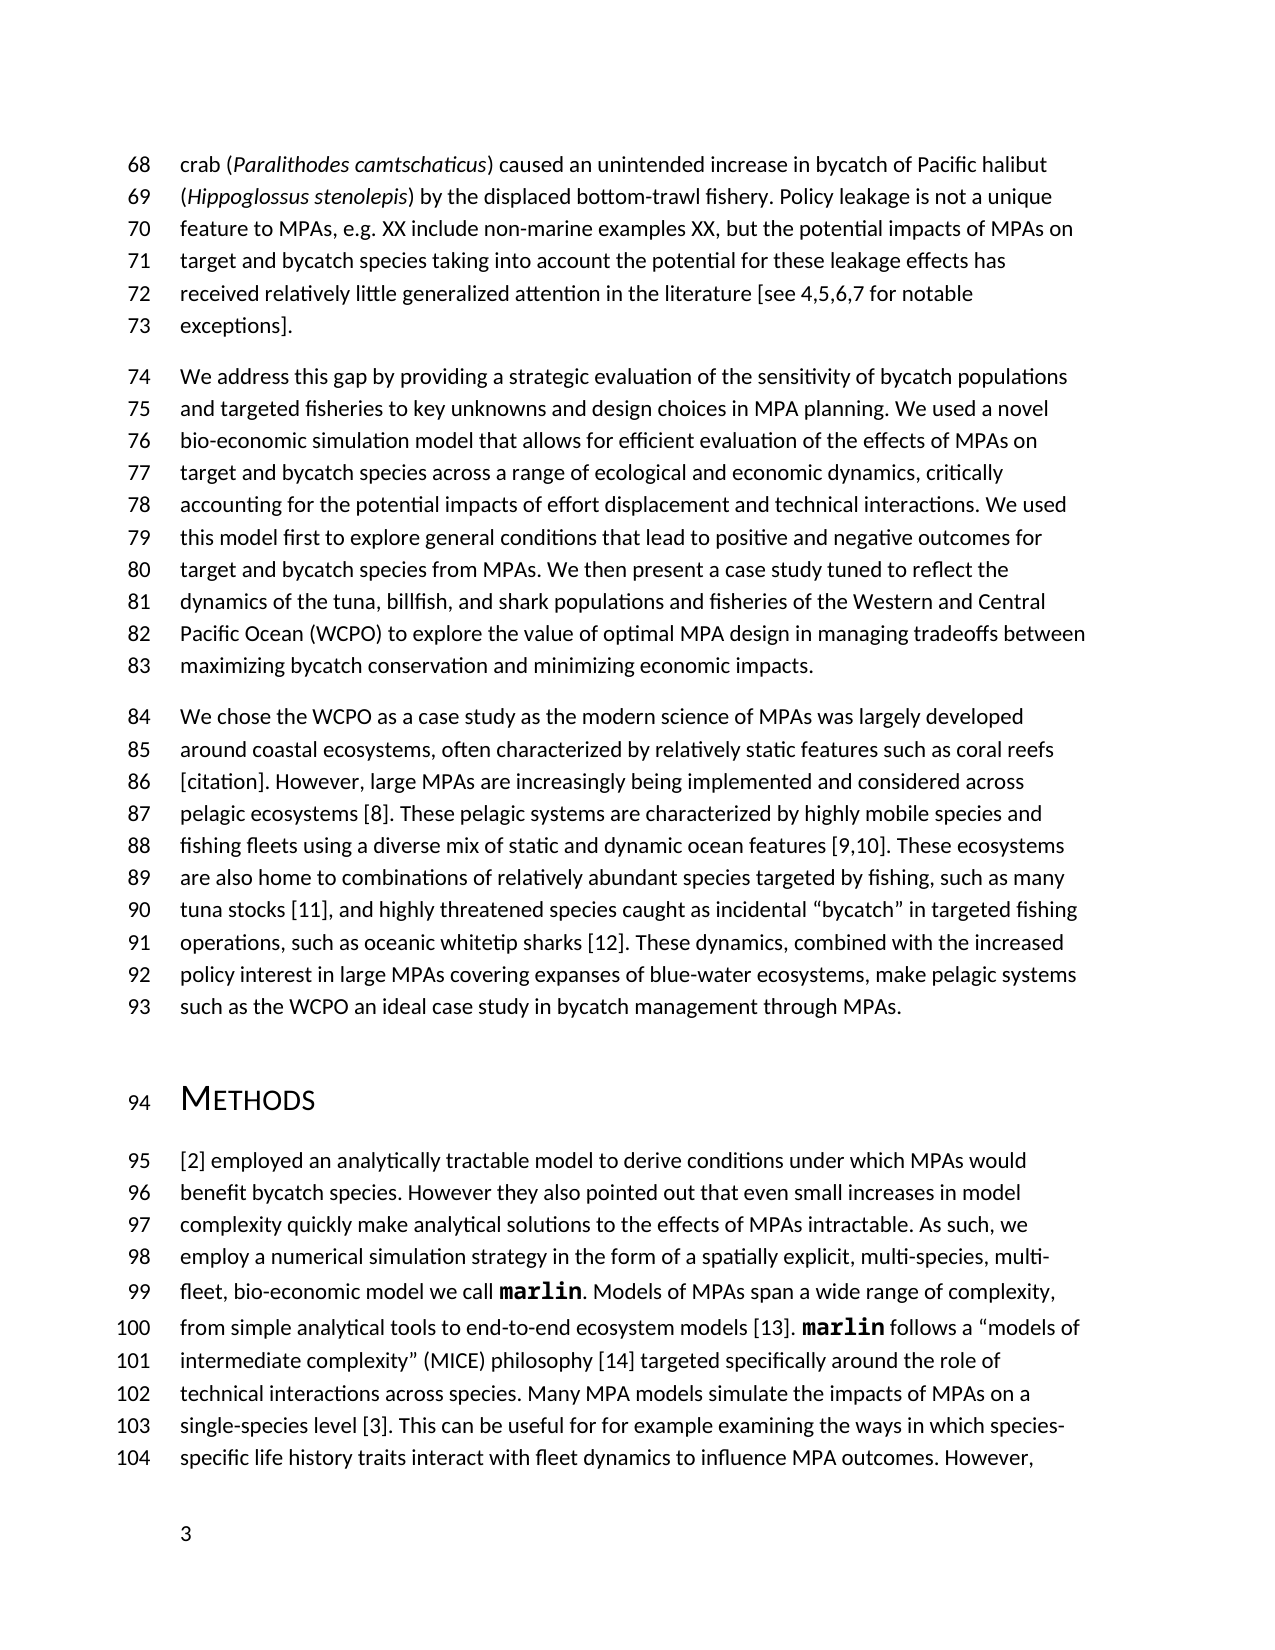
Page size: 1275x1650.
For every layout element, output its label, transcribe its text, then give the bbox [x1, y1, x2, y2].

subtitle Methods [180, 1074, 1087, 1120]
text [180, 150, 1087, 339]
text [180, 1146, 1087, 1471]
text We address this gap by providing a strategic evaluation of the sensitivity of bycatch populations and targeted fisheries to key unknowns and design choices in MPA planning. We used a novel bio-economic simulation model that allows for efficient evaluation of the effects of MPAs on target and bycatch species across a range of ecological and economic dynamics, critically accounting for the potential impacts of effort displacement and technical interactions. We used this model first to explore general conditions that lead to positive and negative outcomes for target and bycatch species from MPAs. We then present a case study tuned to reflect the dynamics of the tuna, billfish, and shark populations and fisheries of the Western and Central Pacific Ocean (WCPO) to explore the value of optimal MPA design in managing tradeoffs between maximizing bycatch conservation and minimizing economic impacts. [180, 362, 1087, 679]
text We chose the WCPO as a case study as the modern science of MPAs was largely developed around coastal ecosystems, often characterized by relatively static features such as coral reefs [citation]. However, large MPAs are increasingly being implemented and considered across pelagic ecosystems [8]. These pelagic systems are characterized by highly mobile species and fishing fleets using a diverse mix of static and dynamic ocean features [9,10]. These ecosystems are also home to combinations of relatively abundant species targeted by fishing, such as many tuna stocks [11], and highly threatened species caught as incidental “bycatch” in targeted fishing operations, such as oceanic whitetip sharks [12]. These dynamics, combined with the increased policy interest in large MPAs covering expanses of blue-water ecosystems, make pelagic systems such as the WCPO an ideal case study in bycatch management through MPAs. [180, 702, 1087, 1020]
